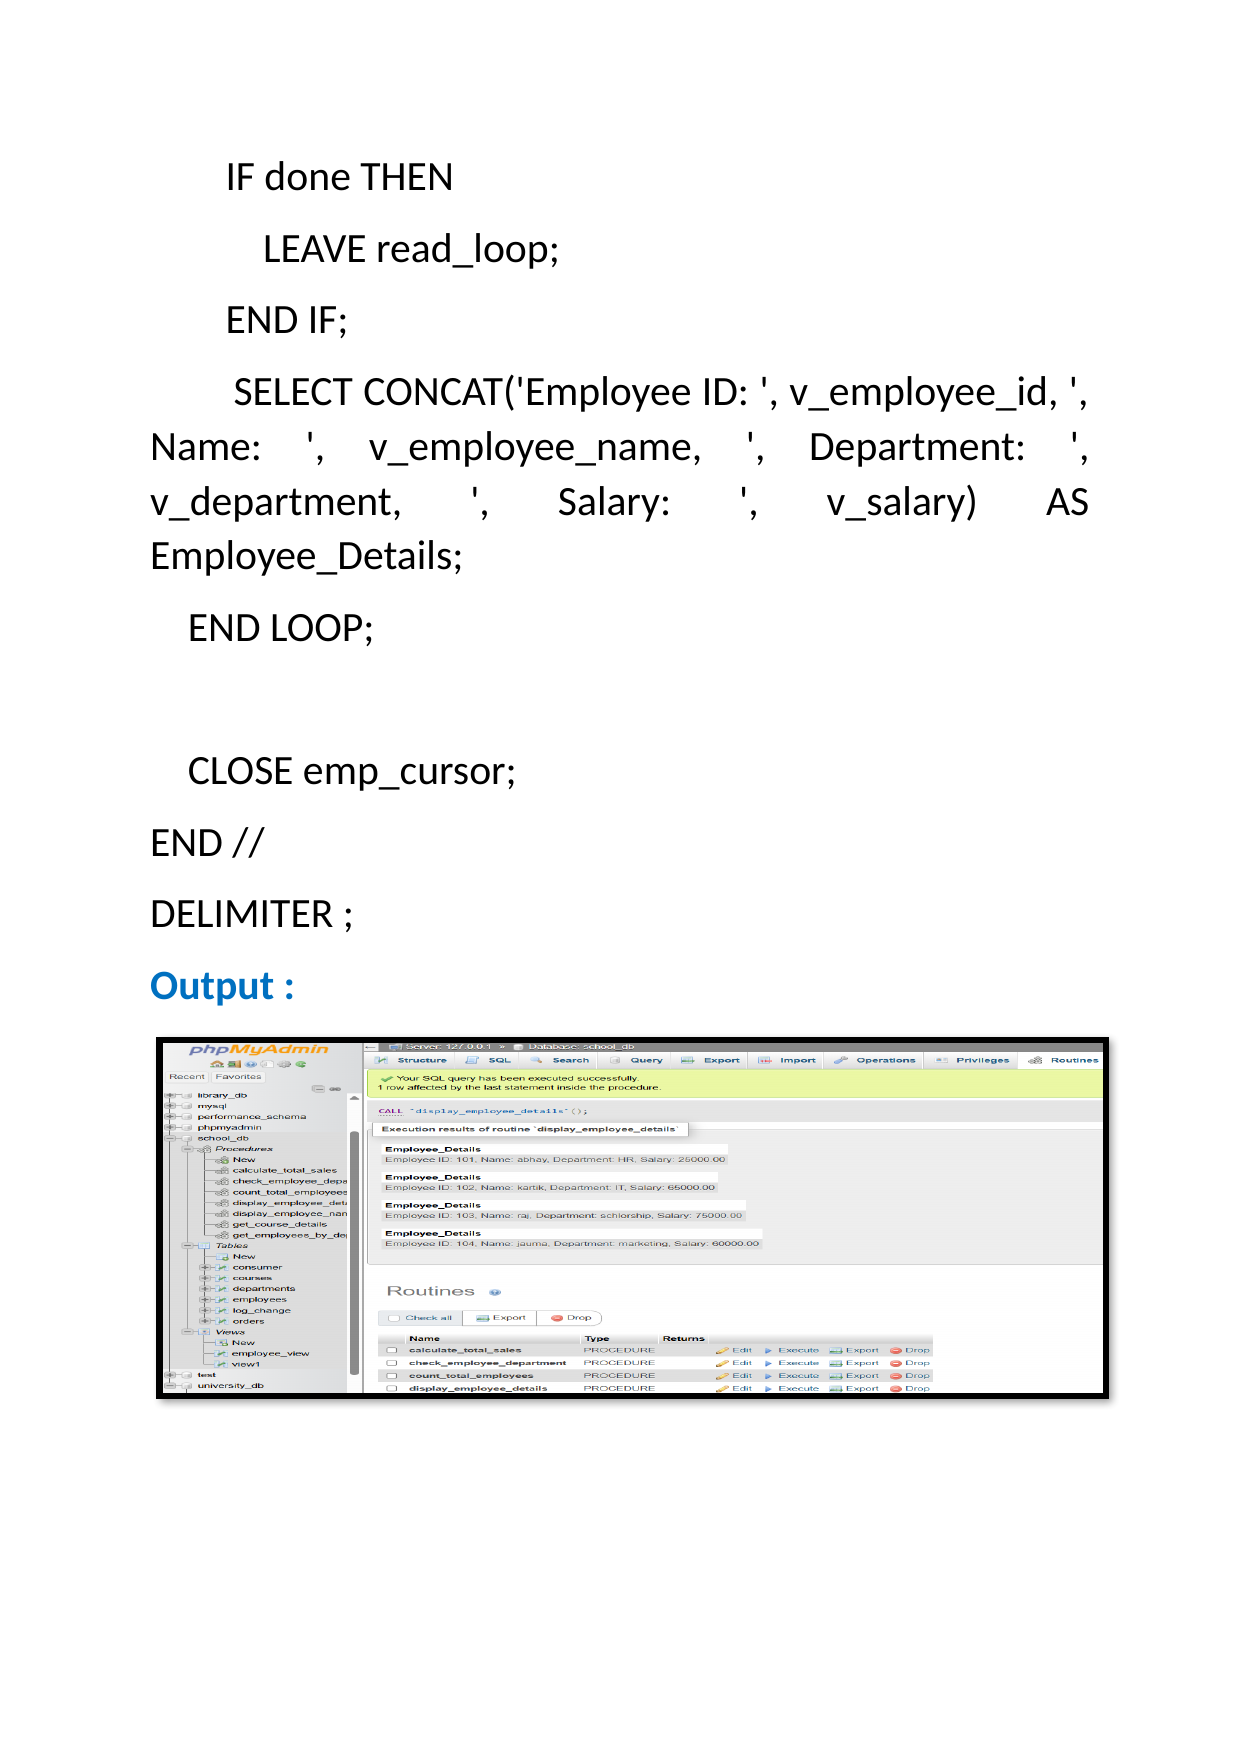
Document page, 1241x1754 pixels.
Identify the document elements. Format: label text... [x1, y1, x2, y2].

text END IF; [150, 293, 1090, 344]
text SELECT CONCAT('Employee ID: ', v_employee_id, ', Name: ', v_employee_name, ', Department: ', v_department, ', Salary: ', v_salary) AS Employee_Details; [150, 365, 1090, 580]
text CLOSE emp_cursor; [150, 744, 1090, 795]
text DELIMITER ; [150, 887, 1090, 938]
text END // [150, 816, 1090, 866]
text LEAVE read_loop; [150, 222, 1090, 272]
text IF done THEN [150, 150, 1090, 201]
text END LOOP; [150, 601, 1090, 652]
text Output : [150, 959, 1090, 1009]
picture [163, 1043, 1103, 1393]
